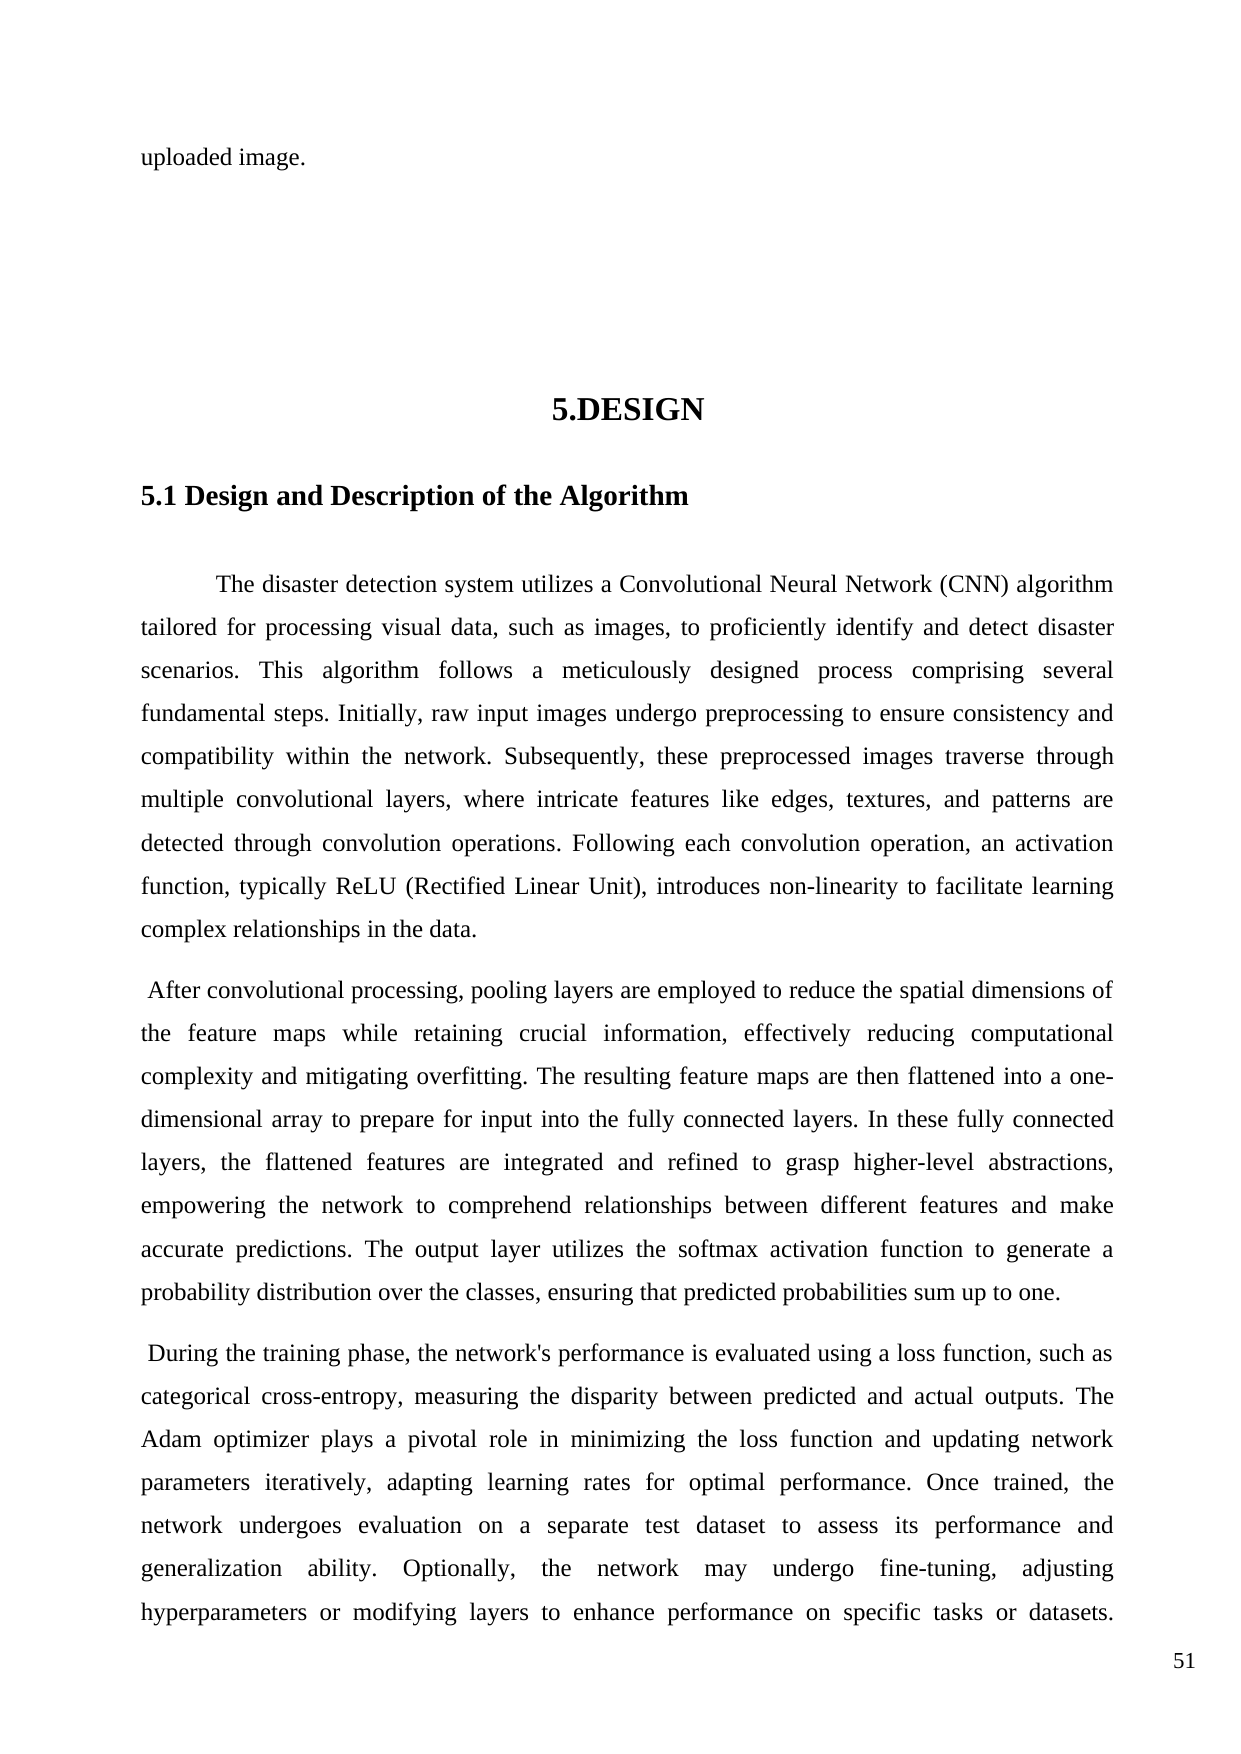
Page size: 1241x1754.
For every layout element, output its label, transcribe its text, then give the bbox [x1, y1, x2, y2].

text After convolutional processing, pooling layers are employed to reduce the spatial dimensions of the feature maps while retaining crucial information, effectively reducing computational complexity and mitigating overfitting. The resulting feature maps are then flattened into a one-dimensional array to prepare for input into the fully connected layers. In these fully connected layers, the flattened features are integrated and refined to grasp higher-level abstractions, empowering the network to comprehend relationships between different features and make accurate predictions. The output layer utilizes the softmax activation function to generate a probability distribution over the classes, ensuring that predicted probabilities sum up to one. [141, 975, 1115, 1306]
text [141, 142, 1115, 170]
subtitle 5.DESIGN [141, 389, 1115, 427]
subtitle 5.1 Design and Description of the Algorithm [141, 478, 1115, 511]
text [141, 1338, 1115, 1625]
text The disaster detection system utilizes a Convolutional Neural Network (CNN) algorithm tailored for processing visual data, such as images, to proficiently identify and detect disaster scenarios. This algorithm follows a meticulously designed process comprising several fundamental steps. Initially, raw input images undergo preprocessing to ensure consistency and compatibility within the network. Subsequently, these preprocessed images traverse through multiple convolutional layers, where intricate features like edges, textures, and patterns are detected through convolution operations. Following each convolution operation, an activation function, typically ReLU (Rectified Linear Unit), introduces non-linearity to facilitate learning complex relationships in the data. [141, 569, 1115, 943]
